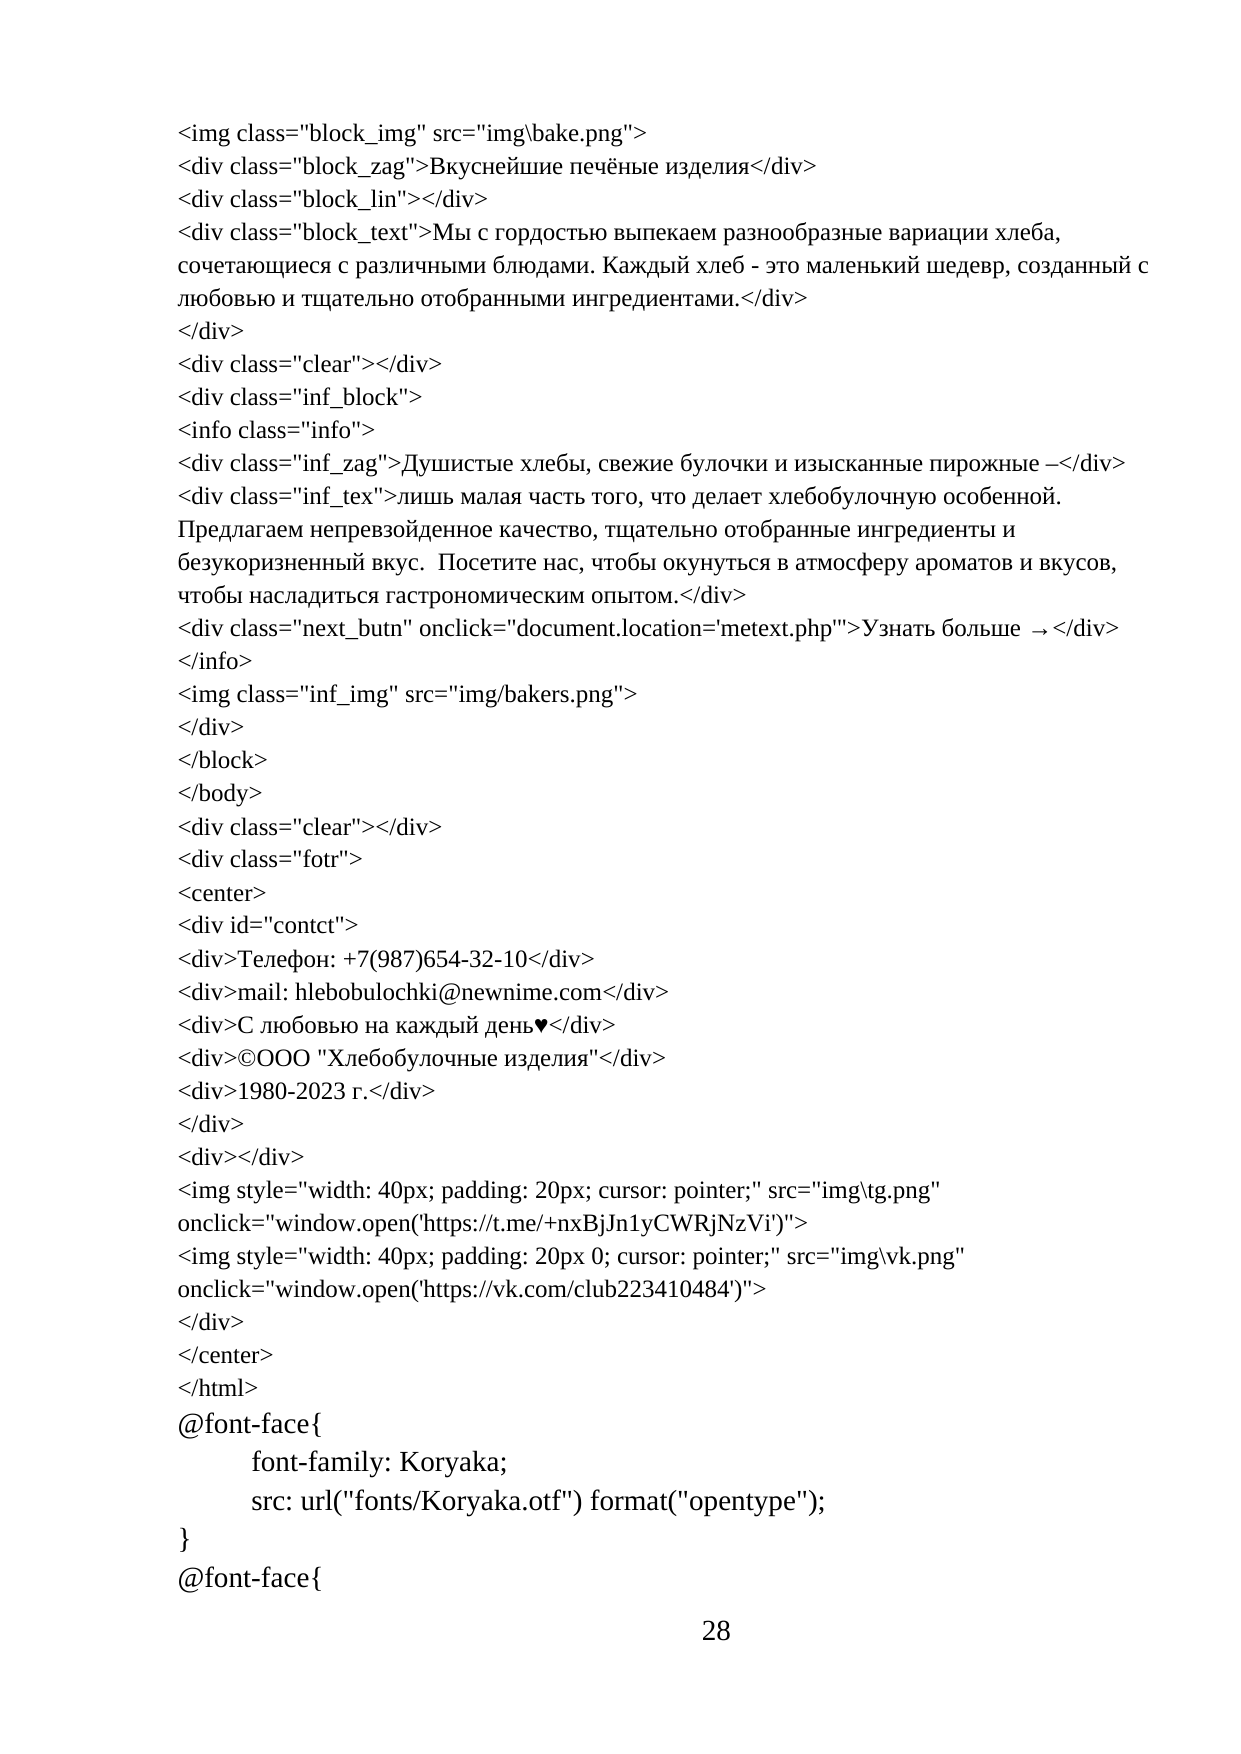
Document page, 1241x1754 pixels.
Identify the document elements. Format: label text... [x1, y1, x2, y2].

text <div class="block_zag">Вкуснейшие печёные изделия</div> [177, 151, 1181, 180]
text <img class="inf_img" src="img/bakers.png"> [177, 679, 1181, 708]
text <info class="info"> [177, 415, 1181, 444]
text <div class="next_butn" onclick="document.location='metext.php'">Узнать больше →</div> [177, 613, 1181, 642]
text <div></div> [177, 1142, 1181, 1171]
text <div>©ООО "Хлебобулочные изделия"</div> [177, 1043, 1181, 1071]
text @font-face{ [177, 1560, 1181, 1594]
text <div class="inf_tex">лишь малая часть того, что делает хлебобулочную особенной. Предлагаем непревзойденное качество, тщательно отобранные ингредиенты и безукоризненный вкус. Посетите нас, чтобы окунуться в атмосферу ароматов и вкусов, чтобы насладиться гастрономическим опытом.</div> [177, 481, 1181, 609]
text font-family: Koryaka; [177, 1444, 1181, 1478]
text <center> [177, 878, 1181, 906]
text <div class="fotr"> [177, 844, 1181, 873]
text <div>1980-2023 г.</div> [177, 1076, 1181, 1104]
text <img style="width: 40px; padding: 20px 0; cursor: pointer;" src="img\vk.png" onclick="window.open('https://vk.com/club223410484')"> [177, 1241, 1181, 1303]
text <div class="block_text">Мы с гордостью выпекаем разнообразные вариации хлеба, сочетающиеся с различными блюдами. Каждый хлеб - это маленький шедевр, созданный с любовью и тщательно отобранными ингредиентами.</div> [177, 217, 1181, 312]
text <div class="inf_zag">Душистые хлебы, свежие булочки и изысканные пирожные –</div> [177, 448, 1181, 477]
text <div class="inf_block"> [177, 382, 1181, 411]
text <div class="clear"></div> [177, 812, 1181, 840]
text @font-face{ [177, 1406, 1181, 1439]
text </info> [177, 646, 1181, 675]
text </div> [177, 1109, 1181, 1137]
text </center> [177, 1340, 1181, 1369]
text <div>mail: hlebobulochki@newnime.com</div> [177, 977, 1181, 1005]
text } [177, 1522, 1181, 1555]
text src: url("fonts/Koryaka.otf") format("opentype"); [177, 1483, 1181, 1517]
text <div>Телефон: +7(987)654-32-10</div> [177, 944, 1181, 972]
text <div>С любовью на каждый день♥</div> [177, 1010, 1181, 1038]
text </div> [177, 316, 1181, 345]
text <div class="block_lin"></div> [177, 184, 1181, 213]
text <div id="contct"> [177, 911, 1181, 939]
text </div> [177, 1307, 1181, 1336]
text </block> [177, 746, 1181, 774]
text </body> [177, 778, 1181, 807]
text </div> [177, 712, 1181, 741]
text <img style="width: 40px; padding: 20px; cursor: pointer;" src="img\tg.png" onclick="window.open('https://t.me/+nxBjJn1yCWRjNzVi')"> [177, 1175, 1181, 1237]
text <img class="block_img" src="img\bake.png"> [177, 118, 1181, 147]
text <div class="clear"></div> [177, 349, 1181, 378]
text </html> [177, 1373, 1181, 1402]
